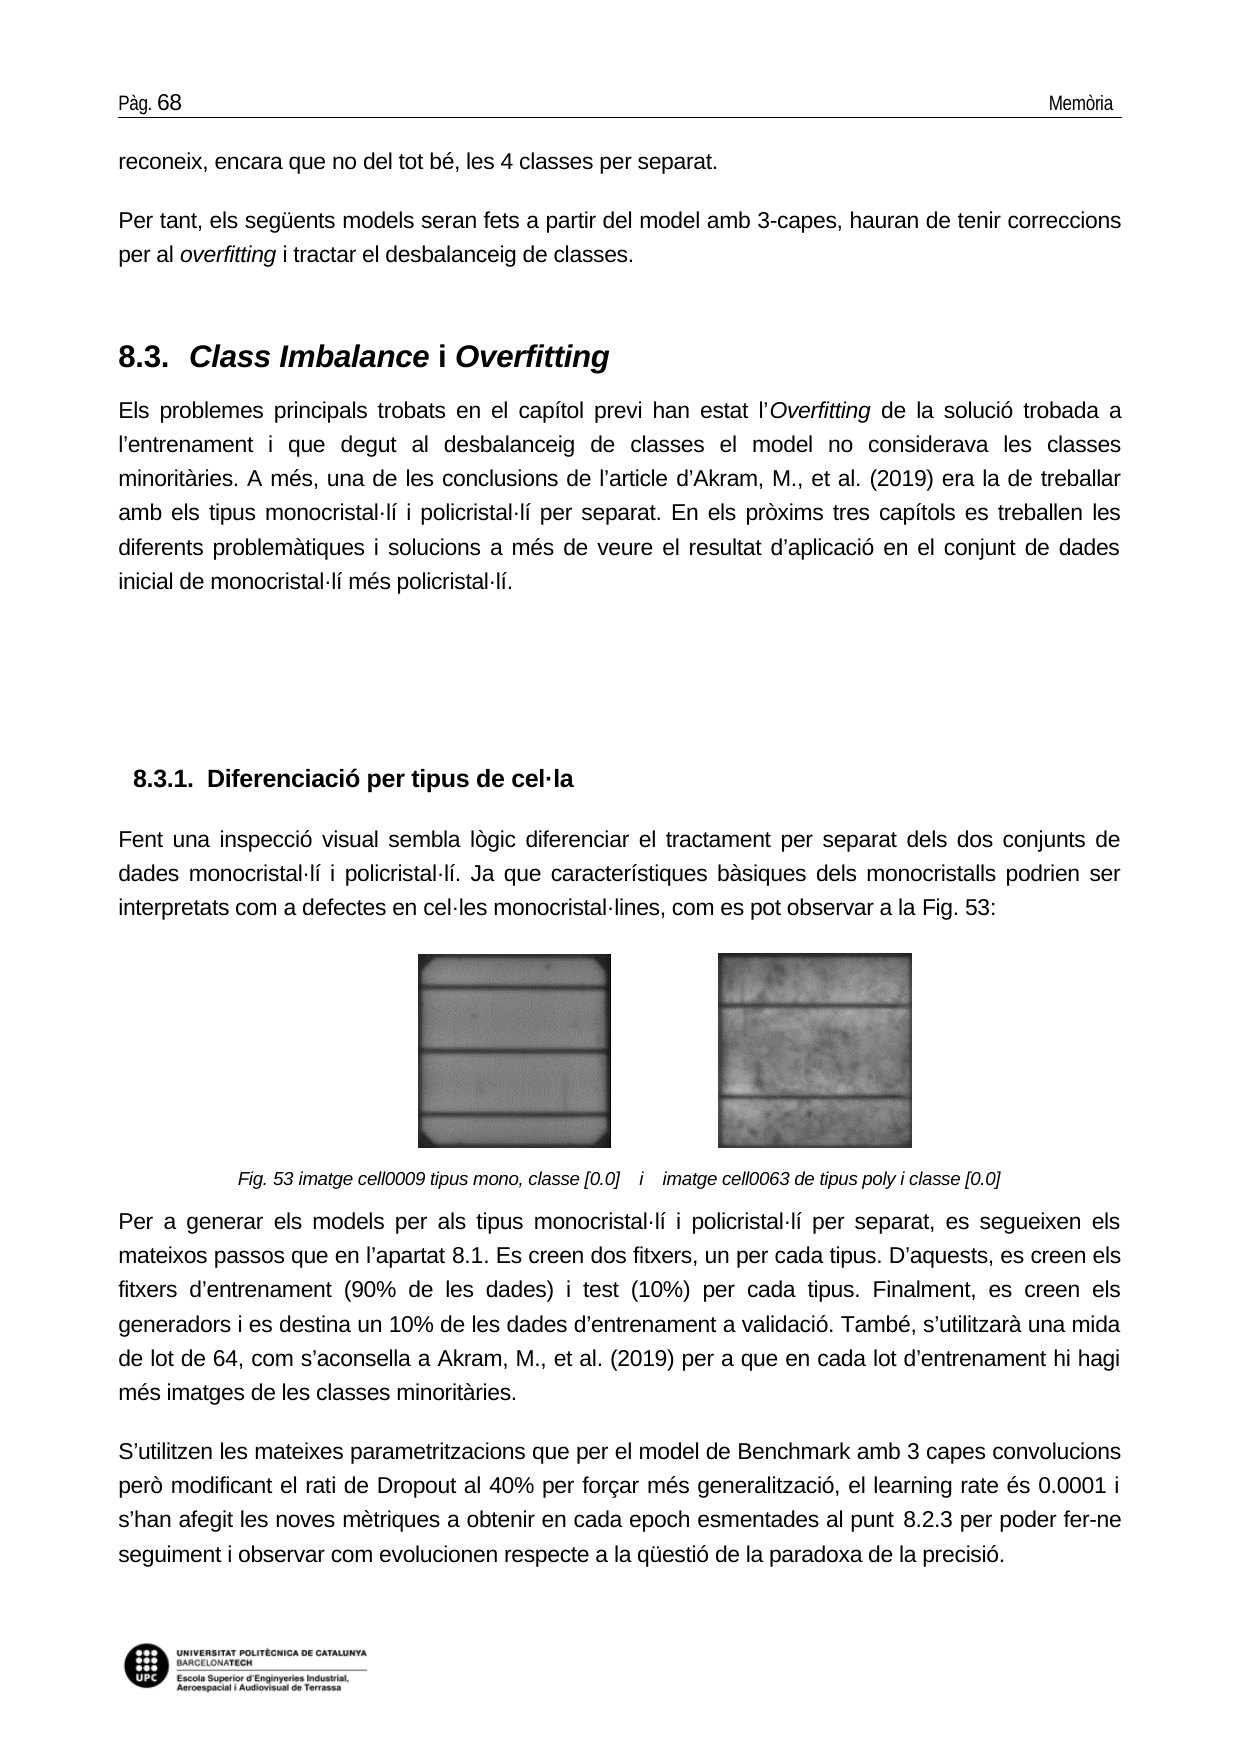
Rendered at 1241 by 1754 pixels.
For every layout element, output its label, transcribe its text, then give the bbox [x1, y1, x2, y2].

picture [718, 953, 912, 1148]
subtitle Diferenciació per tipus de cel·la [133, 763, 1122, 792]
text Fent una inspecció visual sembla lògic diferenciar el tractament per separat dels dos conjunts de dades monocristal·lí i policristal·lí. Ja que característiques bàsiques dels monocristalls podrien ser interpretats com a defectes en cel·les monocristal·lines, com es pot observar a la Fig. 53: [118, 826, 1122, 921]
text Fig. 53 imatge cell0009 tipus mono, classe [0.0] i imatge cell0063 de tipus poly i classe [0.0] [118, 1167, 1122, 1189]
picture [418, 954, 611, 1148]
text Els problemes principals trobats en el capítol previ han estat l’Overfitting de la solució trobada a l’entrenament i que degut al desbalanceig de classes el model no considerava les classes minoritàries. A més, una de les conclusions de l’article d’Akram, M., et al. (2019) era la de treballar amb els tipus monocristal·lí i policristal·lí per separat. En els pròxims tres capítols es treballen les diferents problemàtiques i solucions a més de veure el resultat d’aplicació en el conjunt de dades inicial de monocristal·lí més policristal·lí. [118, 397, 1122, 594]
subtitle Class Imbalance i Overfitting [118, 338, 1122, 374]
picture [118, 1634, 374, 1702]
text Per tant, els següents models seran fets a partir del model amb 3-capes, hauran de tenir correccions per al overfitting i tractar el desbalanceig de classes. [118, 207, 1122, 267]
text S’utilitzen les mateixes parametritzacions que per el model de Benchmark amb 3 capes convolucions però modificant el rati de Dropout al 40% per forçar més generalització, el learning rate és 0.0001 i s’han afegit les noves mètriques a obtenir en cada epoch esmentades al punt 8.2.3 per poder fer-ne seguiment i observar com evolucionen respecte a la qüestió de la paradoxa de la precisió. [118, 1438, 1122, 1567]
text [118, 148, 1122, 174]
text Per a generar els models per als tipus monocristal·lí i policristal·lí per separat, es segueixen els mateixos passos que en l’apartat 8.1. Es creen dos fitxers, un per cada tipus. D’aquests, es creen els fitxers d’entrenament (90% de les dades) i test (10%) per cada tipus. Finalment, es creen els generadors i es destina un 10% de les dades d’entrenament a validació. També, s’utilitzarà una mida de lot de 64, com s’aconsella a Akram, M., et al. (2019) per a que en cada lot d’entrenament hi hagi més imatges de les classes minoritàries. [118, 1208, 1122, 1405]
